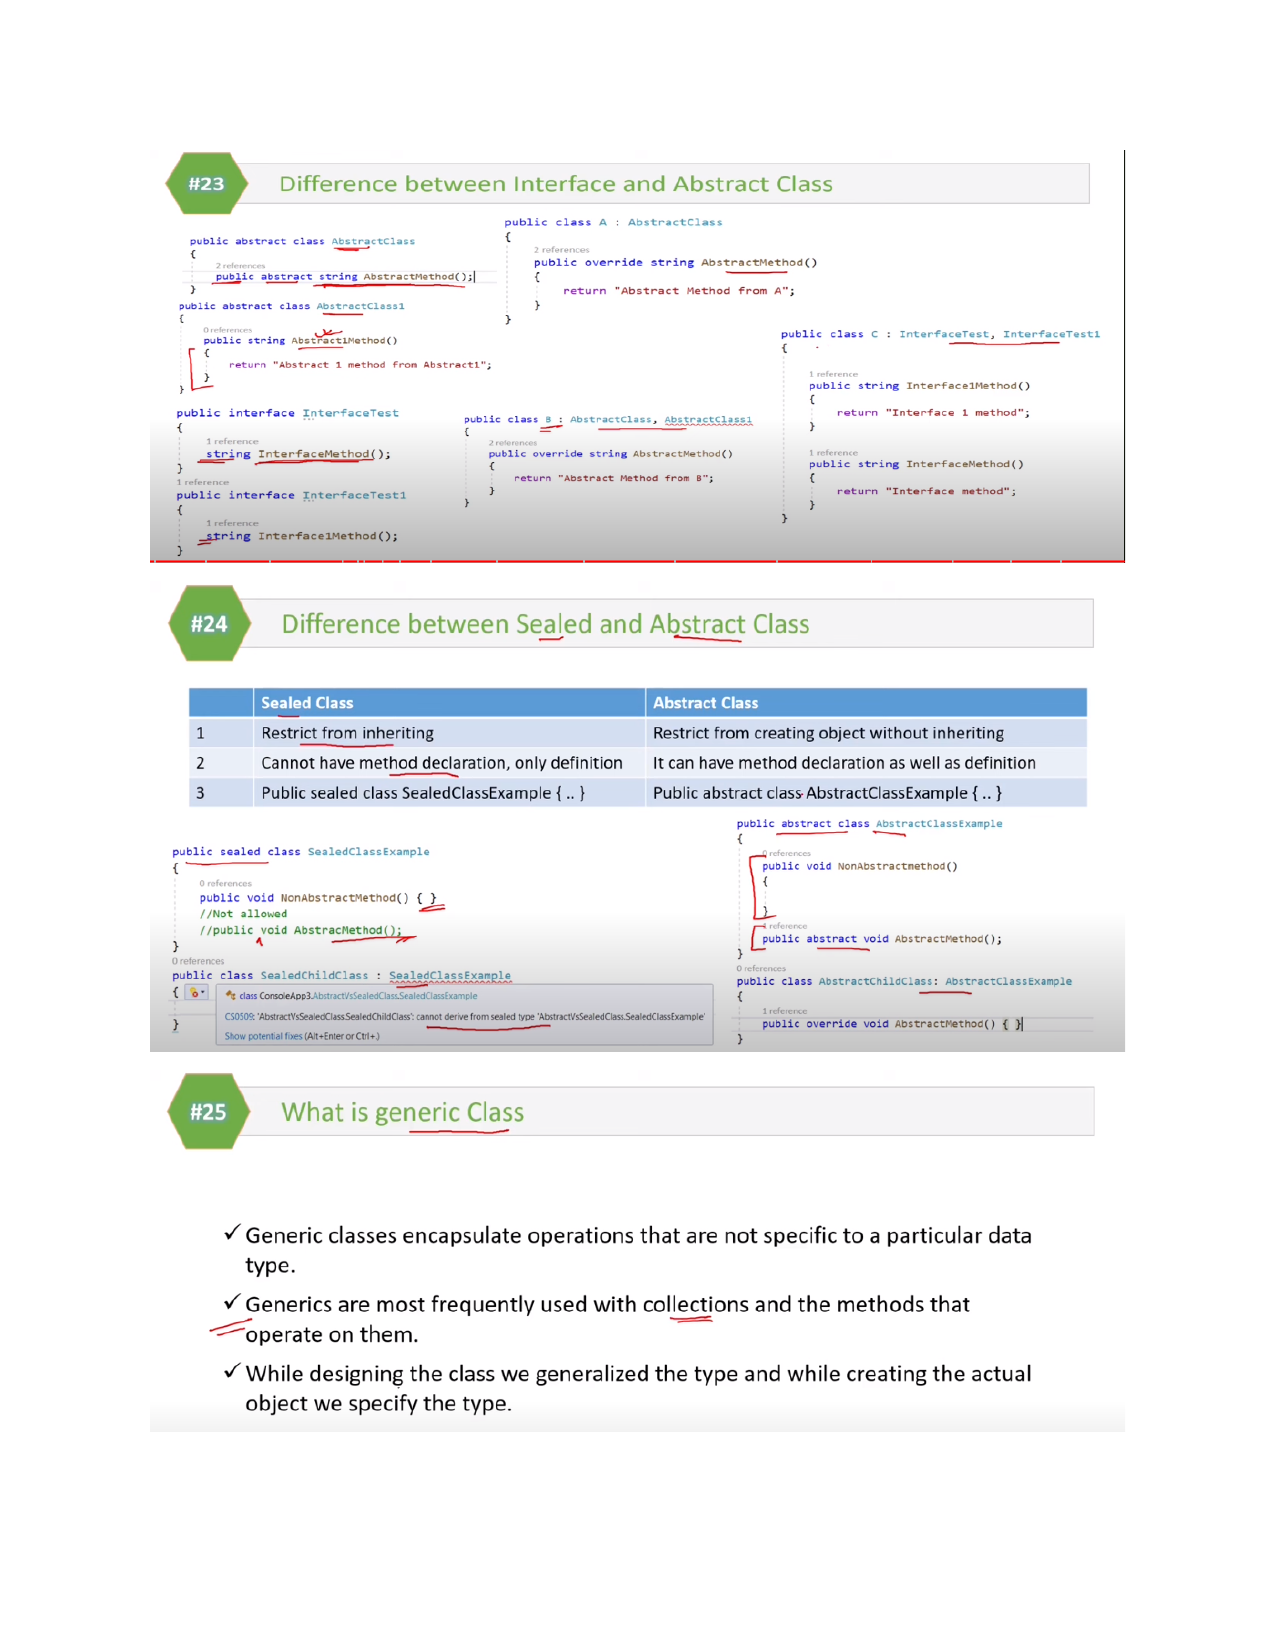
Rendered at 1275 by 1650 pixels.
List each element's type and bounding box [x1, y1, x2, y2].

picture [150, 581, 1125, 1052]
picture [150, 150, 1125, 563]
picture [150, 1070, 1125, 1432]
